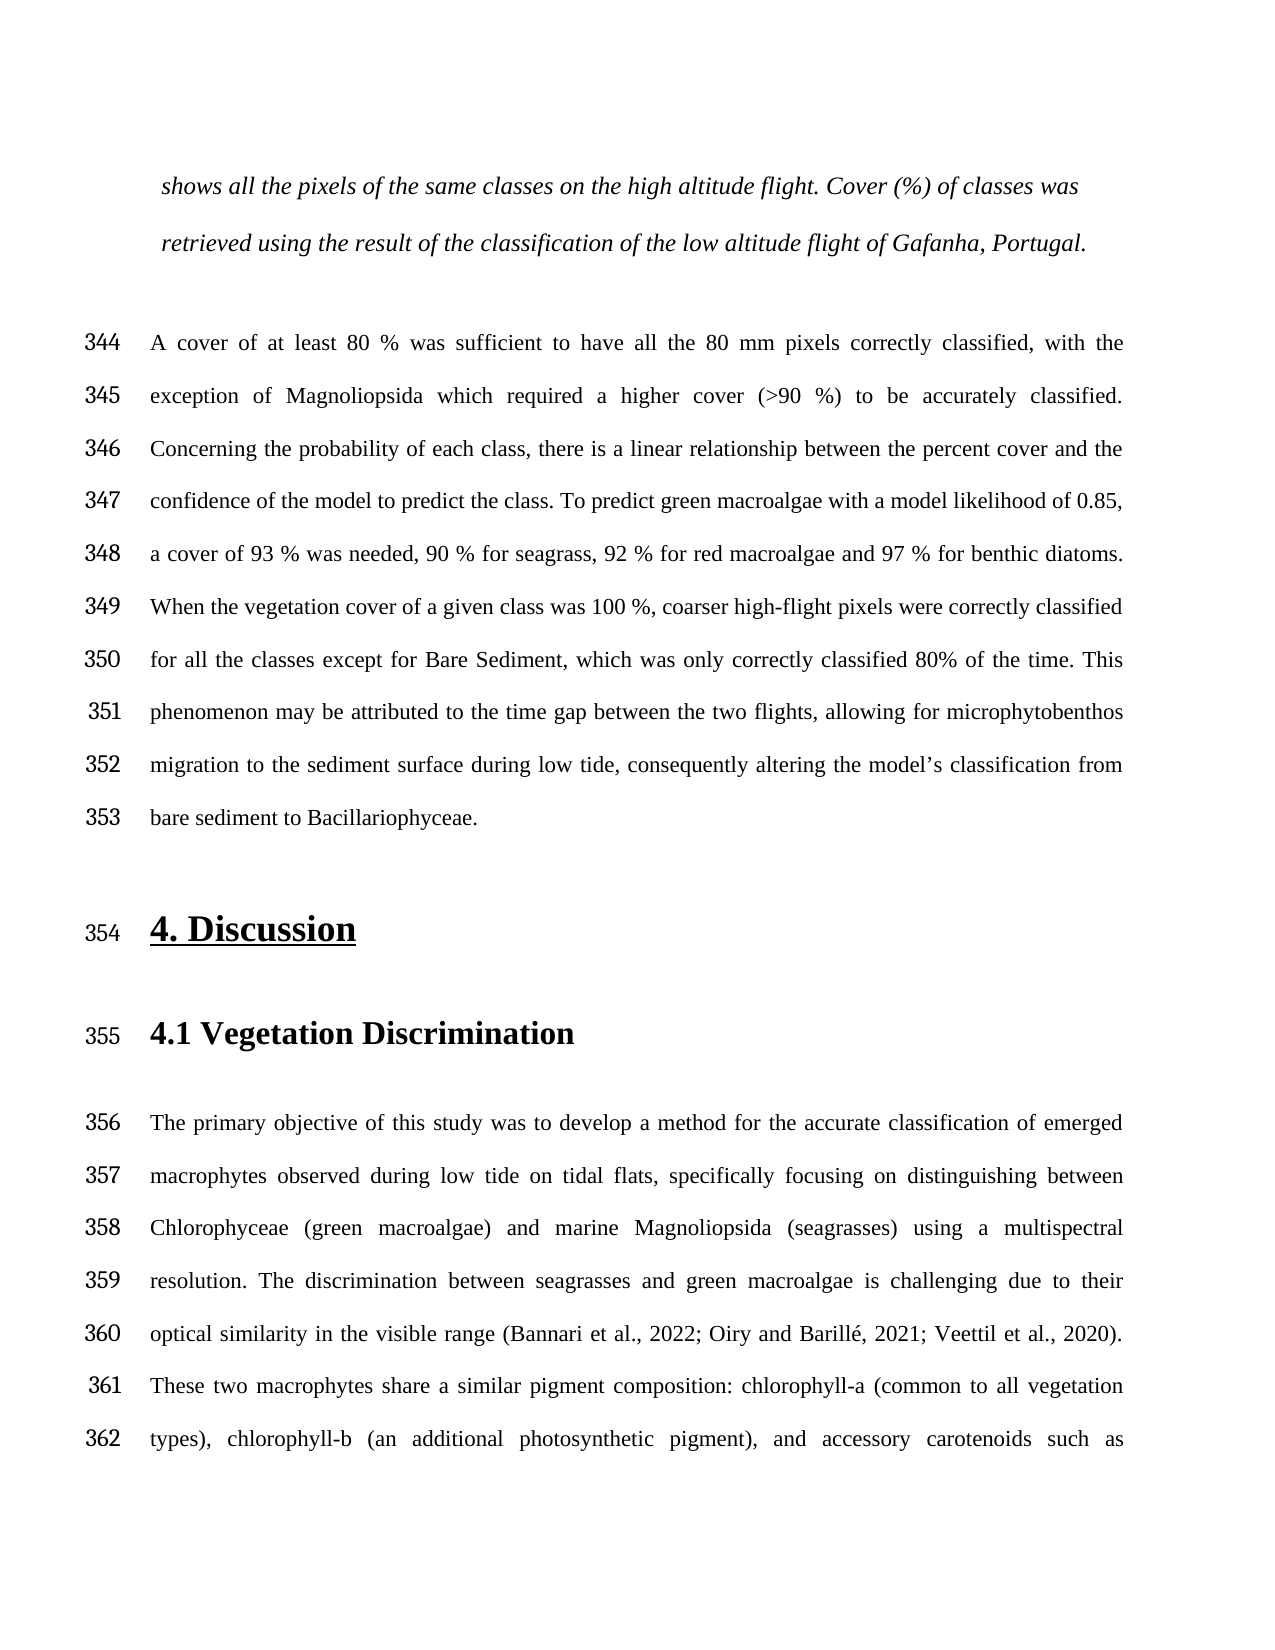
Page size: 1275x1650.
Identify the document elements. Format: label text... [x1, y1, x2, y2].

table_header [150, 150, 1125, 311]
subtitle 4.1 Vegetation Discrimination [150, 1014, 1125, 1052]
subtitle 4. Discussion [150, 907, 1125, 950]
text A cover of at least 80 % was sufficient to have all the 80 mm pixels correctly classified, with the exception of Magnoliopsida which required a higher cover (>90 %) to be accurately classified. Concerning the probability of each class, there is a linear relationship between the percent cover and the confidence of the model to predict the class. To predict green macroalgae with a model likelihood of 0.85, a cover of 93 % was needed, 90 % for seagrass, 92 % for red macroalgae and 97 % for benthic diatoms. When the vegetation cover of a given class was 100 %, coarser high-flight pixels were correctly classified for all the classes except for Bare Sediment, which was only correctly classified 80% of the time. This phenomenon may be attributed to the time gap between the two flights, allowing for microphytobenthos migration to the sediment surface during low tide, consequently altering the model’s classification from bare sediment to Bacillariophyceae. [150, 329, 1125, 830]
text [150, 1109, 1125, 1452]
